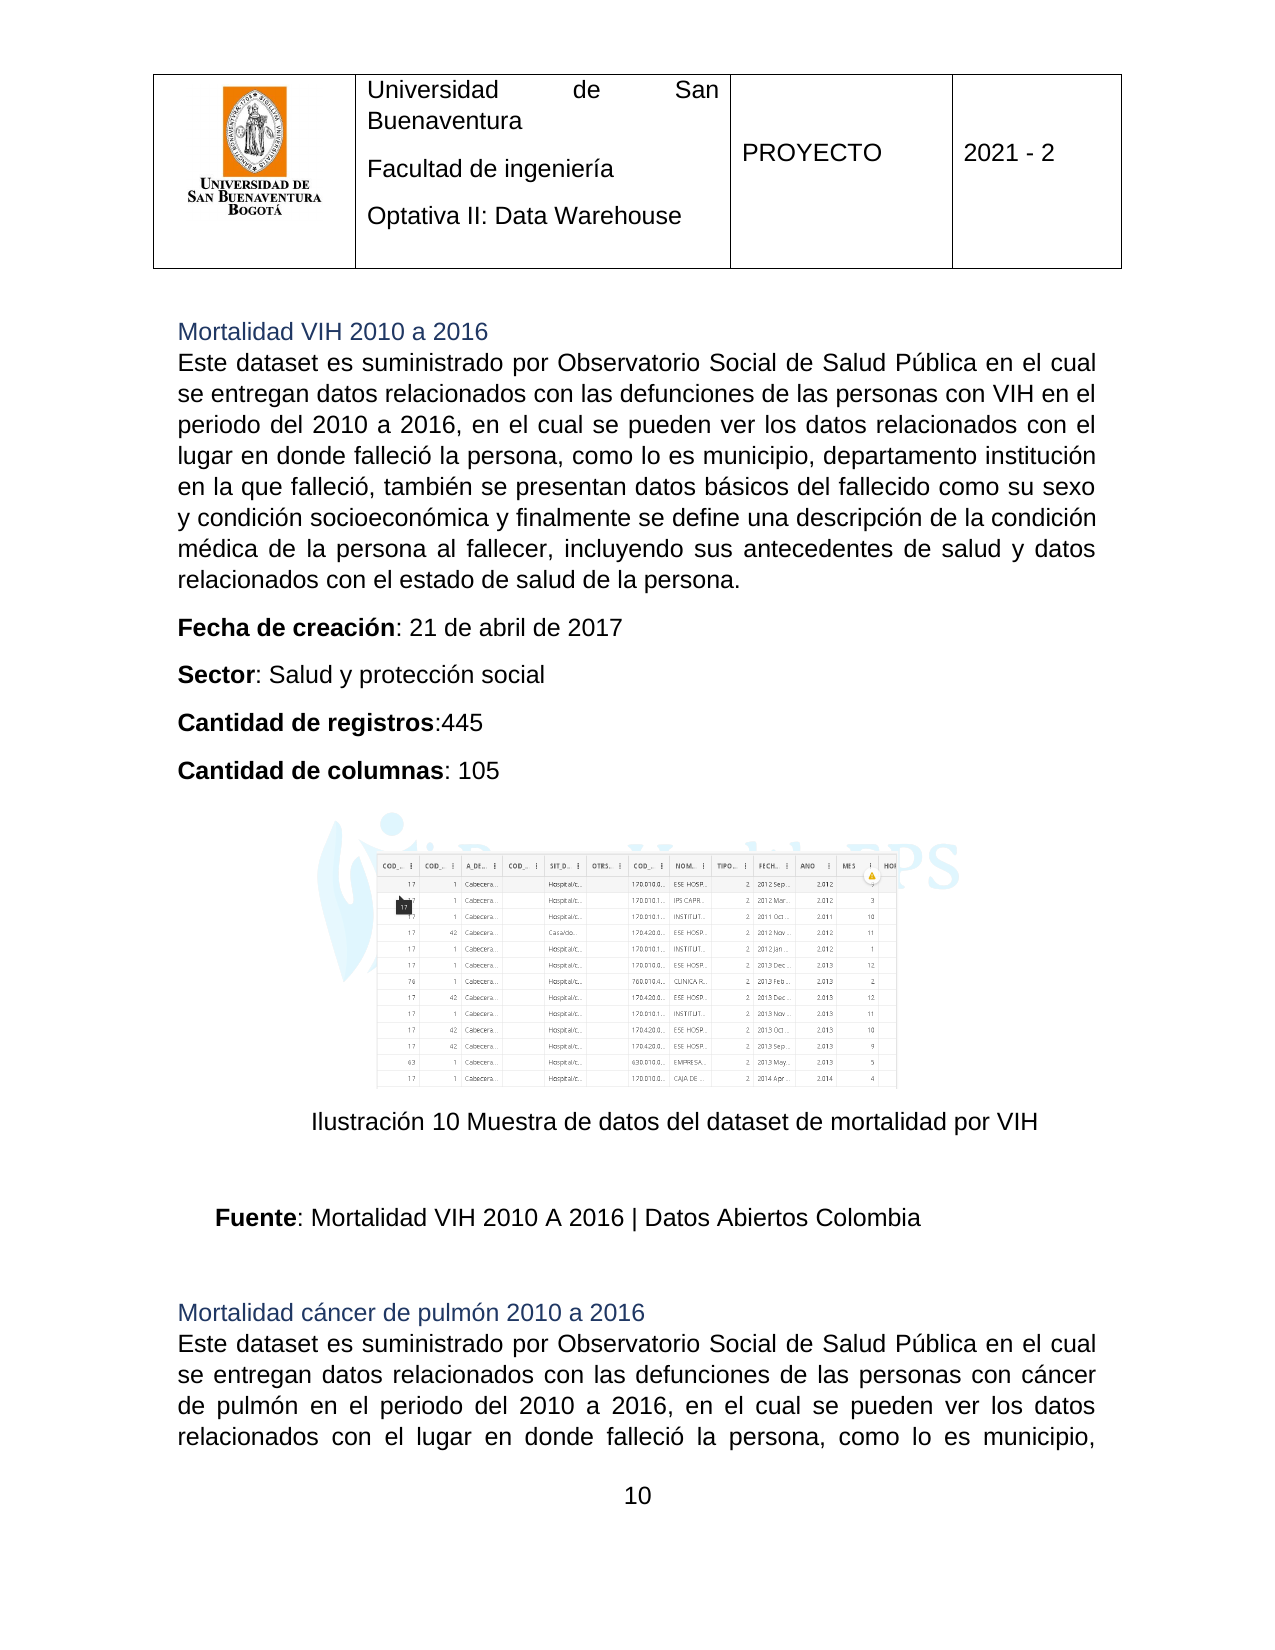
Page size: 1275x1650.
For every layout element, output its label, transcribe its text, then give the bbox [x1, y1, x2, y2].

list Ilustración 10 Muestra de datos del dataset de mortalidad por VIH [252, 1107, 1098, 1136]
subtitle Mortalidad cáncer de pulmón 2010 a 2016 [177, 1298, 1098, 1327]
picture [186, 84, 323, 221]
text Cantidad de columnas: 105 [177, 756, 1098, 785]
picture [376, 851, 899, 1089]
subtitle Mortalidad VIH 2010 a 2016 [177, 317, 1098, 346]
text Sector: Salud y protección social [177, 661, 1098, 689]
text Fuente: Mortalidad VIH 2010 A 2016 | Datos Abiertos Colombia [215, 1203, 1098, 1232]
text Este dataset es suministrado por Observatorio Social de Salud Pública en el cual se entregan datos relacionados con las defunciones de las personas con VIH en el periodo del 2010 a 2016, en el cual se pueden ver los datos relacionados con el lugar en donde falleció la persona, como lo es municipio, departamento institución en la que falleció, también se presentan datos básicos del fallecido como su sexo y condición socioeconómica y finalmente se define una descripción de la condición médica de la persona al fallecer, incluyendo sus antecedentes de salud y datos relacionados con el estado de salud de la persona. [177, 348, 1098, 594]
text Cantidad de registros:445 [177, 708, 1098, 737]
text Fecha de creación: 21 de abril de 2017 [177, 613, 1098, 642]
